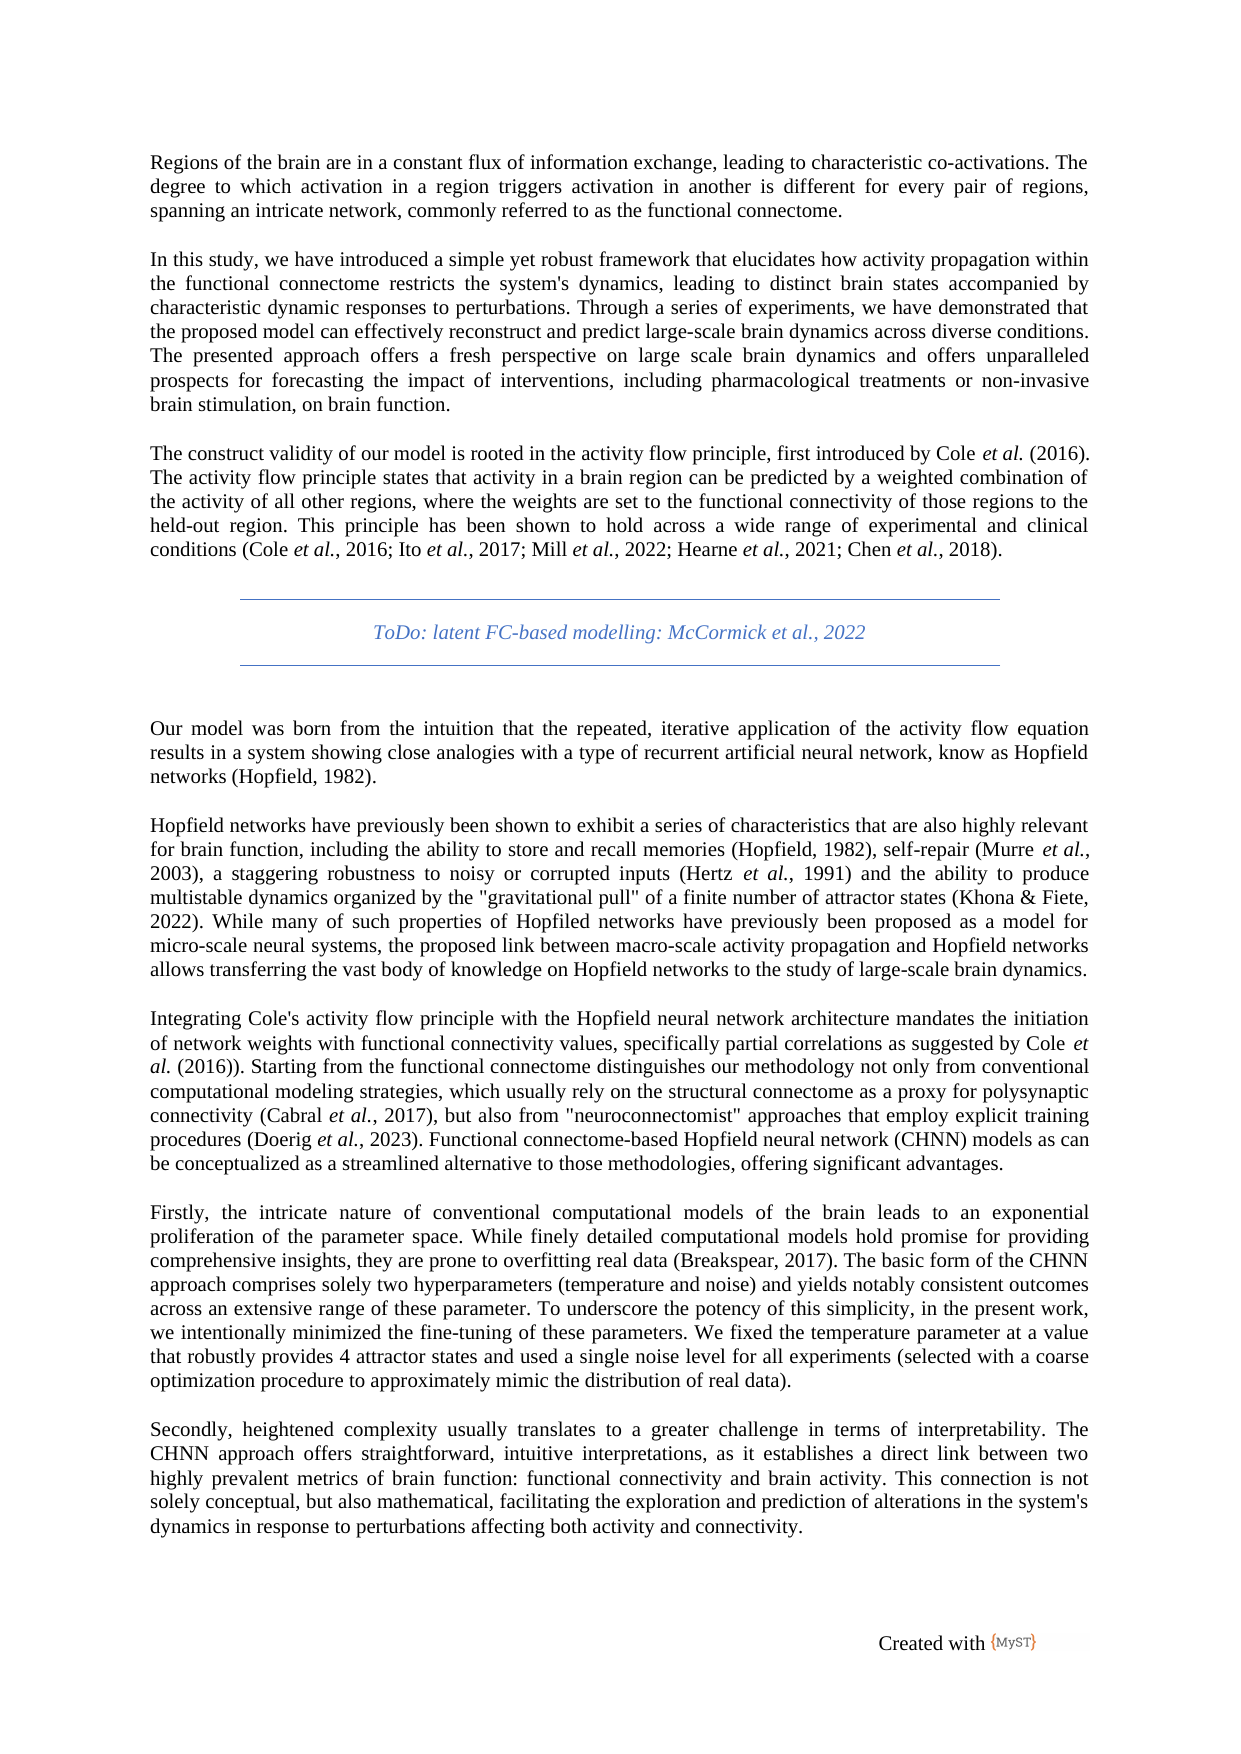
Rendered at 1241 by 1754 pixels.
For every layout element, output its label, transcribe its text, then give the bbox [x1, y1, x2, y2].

text Our model was born from the intuition that the repeated, iterative application of the activity flow equation results in a system showing close analogies with a type of recurrent artificial neural network, know as Hopfield networks (Hopfield, 1982). [150, 716, 1090, 788]
text Regions of the brain are in a constant flux of information exchange, leading to characteristic co-activations. The degree to which activation in a region triggers activation in another is different for every pair of regions, spanning an intricate network, commonly referred to as the functional connectome. [150, 150, 1090, 222]
text Secondly, heightened complexity usually translates to a greater challenge in terms of interpretability. The CHNN approach offers straightforward, intuitive interpretations, as it establishes a direct link between two highly prevalent metrics of brain function: functional connectivity and brain activity. This connection is not solely conceptual, but also mathematical, facilitating the exploration and prediction of alterations in the system's dynamics in response to perturbations affecting both activity and connectivity. [150, 1417, 1090, 1538]
text The construct validity of our model is rooted in the activity flow principle, first introduced by Cole et al. (2016). The activity flow principle states that activity in a brain region can be predicted by a weighted combination of the activity of all other regions, where the weights are set to the functional connectivity of those regions to the held-out region. This principle has been shown to hold across a wide range of experimental and clinical conditions (Cole et al., 2016; Ito et al., 2017; Mill et al., 2022; Hearne et al., 2021; Chen et al., 2018). [150, 441, 1090, 561]
text Integrating Cole's activity flow principle with the Hopfield neural network architecture mandates the initiation of network weights with functional connectivity values, specifically partial correlations as suggested by Cole et al. (2016)). Starting from the functional connectome distinguishes our methodology not only from conventional computational modeling strategies, which usually rely on the structural connectome as a proxy for polysynaptic connectivity (Cabral et al., 2017), but also from "neuroconnectomist" approaches that employ explicit training procedures (Doerig et al., 2023). Functional connectome-based Hopfield neural network (CHNN) models as can be conceptualized as a streamlined alternative to those methodologies, offering significant advantages. [150, 1006, 1090, 1175]
text ToDo: latent FC-based modelling: McCormick et al., 2022 [240, 600, 1000, 665]
picture [990, 1633, 1091, 1651]
text Firstly, the intricate nature of conventional computational models of the brain leads to an exponential proliferation of the parameter space. While finely detailed computational models hold promise for providing comprehensive insights, they are prone to overfitting real data (Breakspear, 2017). The basic form of the CHNN approach comprises solely two hyperparameters (temperature and noise) and yields notably consistent outcomes across an extensive range of these parameter. To underscore the potency of this simplicity, in the present work, we intentionally minimized the fine-tuning of these parameters. We fixed the temperature parameter at a value that robustly provides 4 attractor states and used a single noise level for all experiments (selected with a coarse optimization procedure to approximately mimic the distribution of real data). [150, 1200, 1090, 1392]
text In this study, we have introduced a simple yet robust framework that elucidates how activity propagation within the functional connectome restricts the system's dynamics, leading to distinct brain states accompanied by characteristic dynamic responses to perturbations. Through a series of experiments, we have demonstrated that the proposed model can effectively reconstruct and predict large-scale brain dynamics across diverse conditions. The presented approach offers a fresh perspective on large scale brain dynamics and offers unparalleled prospects for forecasting the impact of interventions, including pharmacological treatments or non-invasive brain stimulation, on brain function. [150, 247, 1090, 416]
text Hopfield networks have previously been shown to exhibit a series of characteristics that are also highly relevant for brain function, including the ability to store and recall memories (Hopfield, 1982), self-repair (Murre et al., 2003), a staggering robustness to noisy or corrupted inputs (Hertz et al., 1991) and the ability to produce multistable dynamics organized by the "gravitational pull" of a finite number of attractor states (Khona & Fiete, 2022). While many of such properties of Hopfiled networks have previously been proposed as a model for micro-scale neural systems, the proposed link between macro-scale activity propagation and Hopfield networks allows transferring the vast body of knowledge on Hopfield networks to the study of large-scale brain dynamics. [150, 813, 1090, 981]
